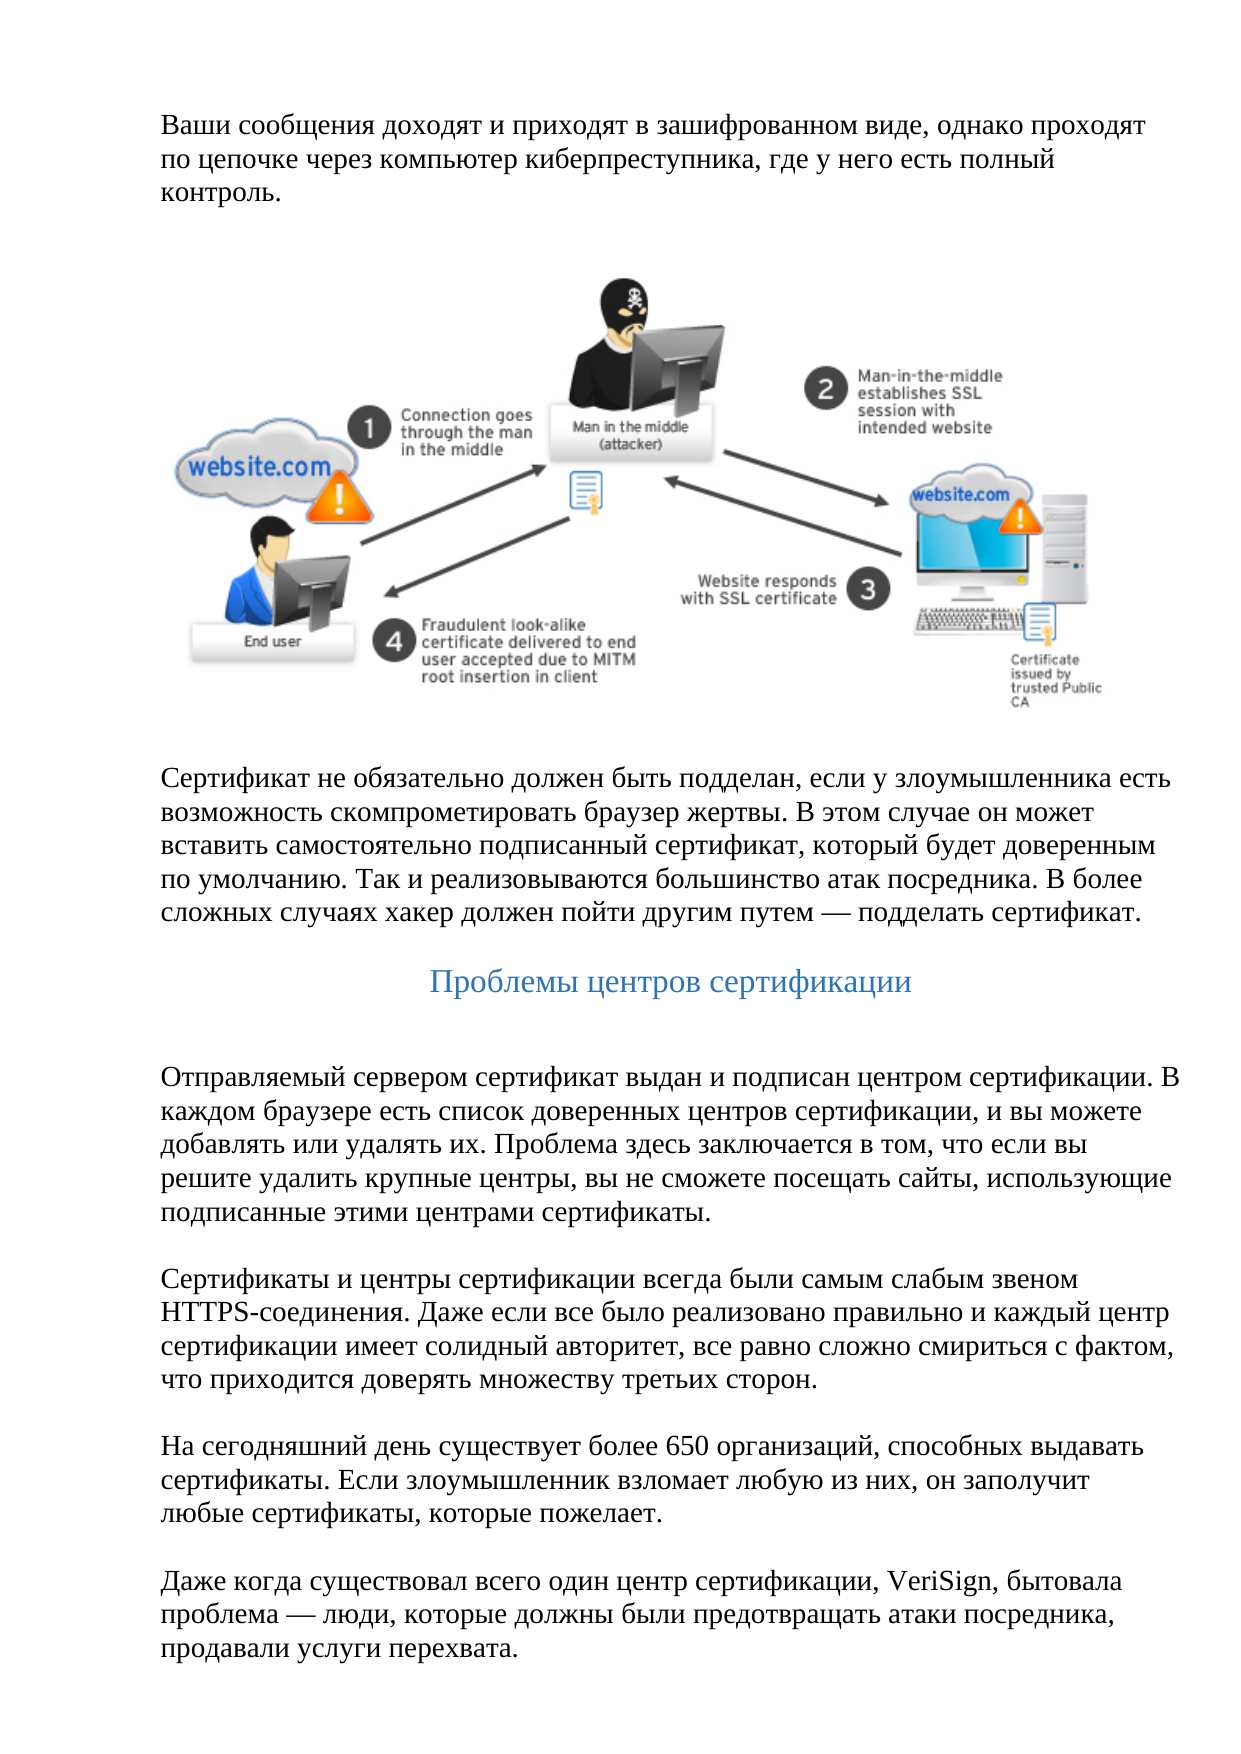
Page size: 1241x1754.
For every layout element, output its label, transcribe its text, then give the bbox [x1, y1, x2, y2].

text Ваши сообщения доходят и приходят в зашифрованном виде, однако проходят по цепочке через компьютер киберпреступника, где у него есть полный контроль. [160, 107, 1181, 208]
text На сегодняшний день существует более 650 организаций, способных выдавать сертификаты. Если злоумышленник взломает любую из них, он заполучит любые сертификаты, которые пожелает. [160, 1428, 1181, 1529]
text Отправляемый сервером сертификат выдан и подписан центром сертификации. В каждом браузере есть список доверенных центров сертификации, и вы можете добавлять или удалять их. Проблема здесь заключается в том, что если вы решите удалить крупные центры, вы не сможете посещать сайты, использующие подписанные этими центрами сертификаты. [160, 1000, 1181, 1227]
text Сертификат не обязательно должен быть подделан, если у злоумышленника есть возможность скомпрометировать браузер жертвы. В этом случае он может вставить самостоятельно подписанный сертификат, который будет доверенным по умолчанию. Так и реализовываются большинство атак посредника. В более сложных случаях хакер должен пойти другим путем — подделать сертификат. [160, 760, 1181, 928]
text Сертификаты и центры сертификации всегда были самым слабым звеном HTTPS-соединения. Даже если все было реализовано правильно и каждый центр сертификации имеет солидный авторитет, все равно сложно смириться с фактом, что приходится доверять множеству третьих сторон. [160, 1261, 1181, 1395]
text Проблемы центров сертификации [160, 928, 1181, 1000]
text Даже когда существовал всего один центр сертификации, VeriSign, бытовала проблема — люди, которые должны были предотвращать атаки посредника, продавали услуги перехвата. [160, 1563, 1181, 1663]
picture [160, 241, 1130, 761]
